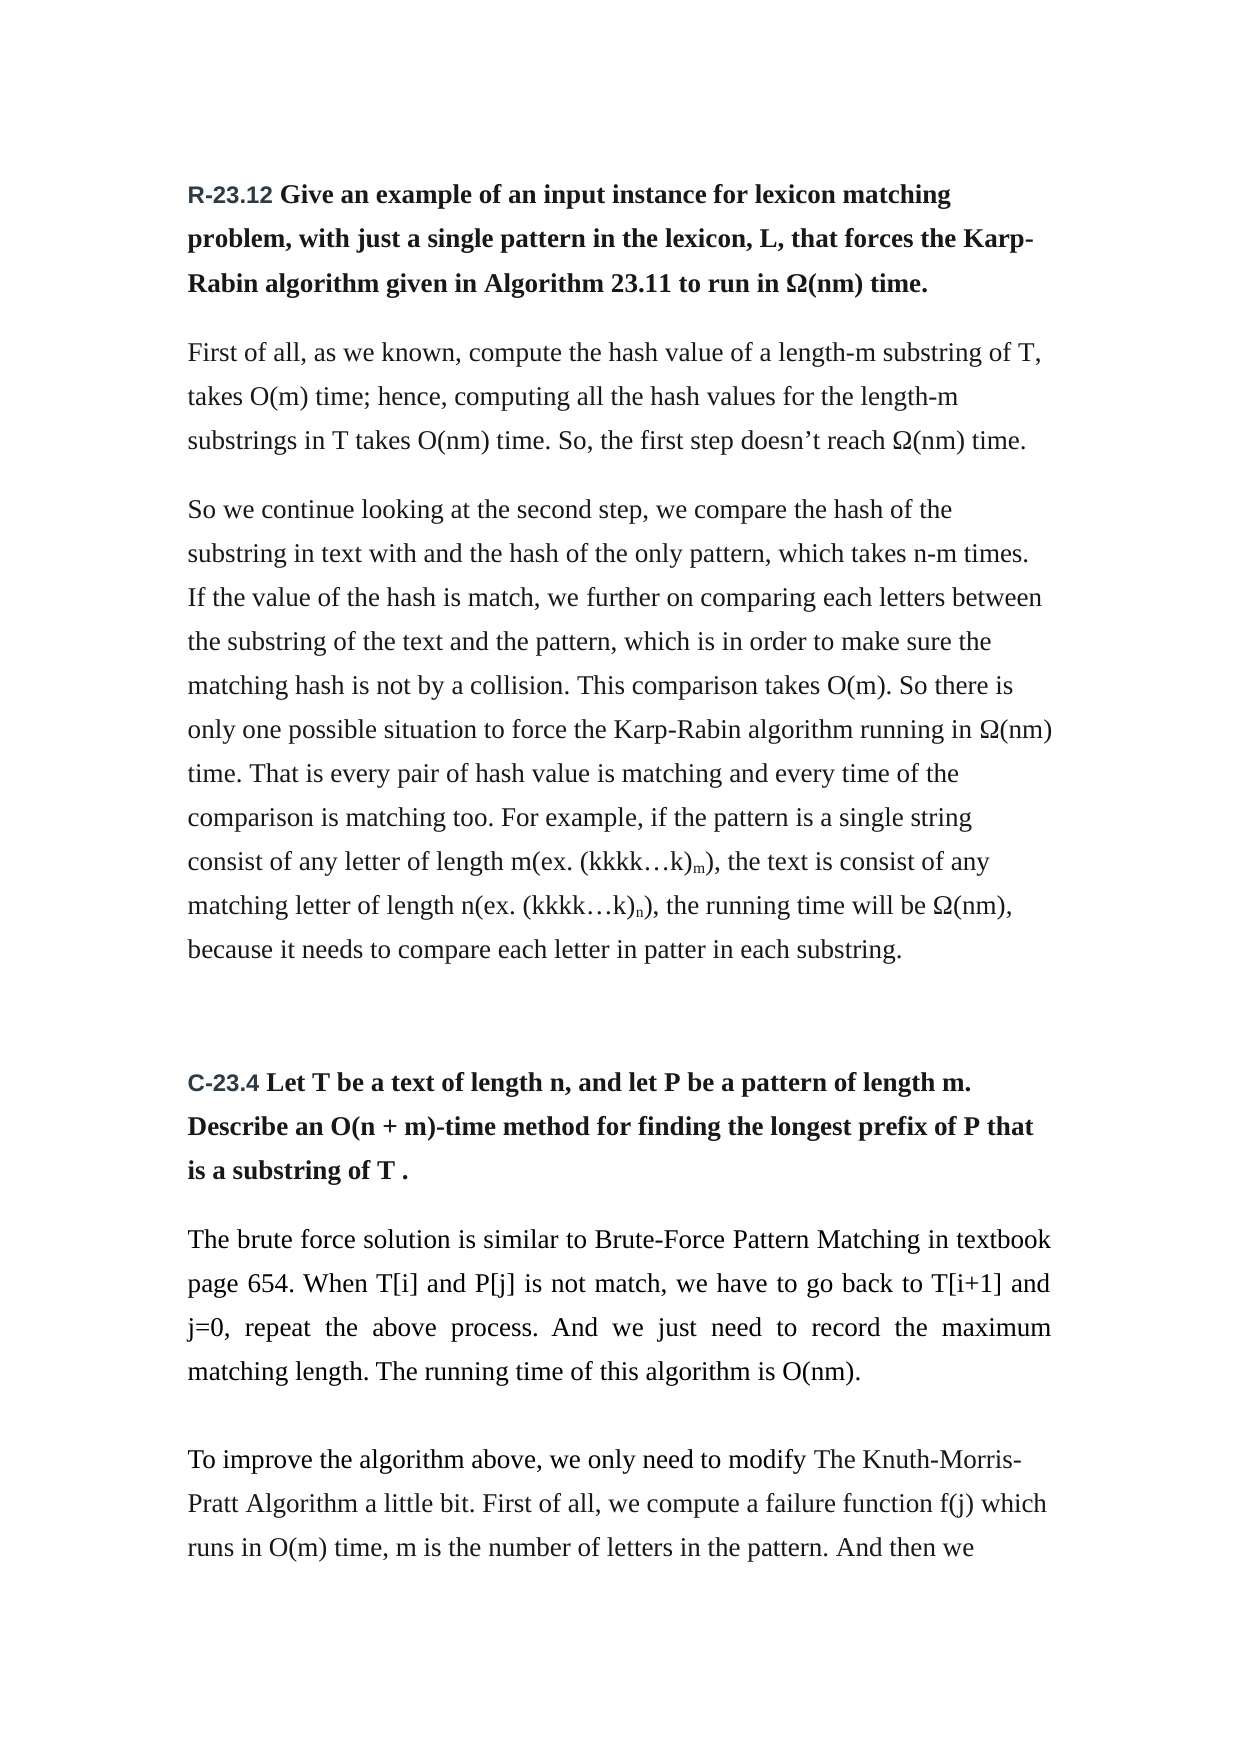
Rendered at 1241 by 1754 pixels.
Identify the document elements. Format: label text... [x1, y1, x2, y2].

text The brute force solution is similar to Brute-Force Pattern Matching in textbook page 654. When T[i] and P[j] is not match, we have to go back to T[i+1] and j=0, repeat the above process. And we just need to record the maximum matching length. The running time of this algorithm is O(nm). [187, 1216, 1053, 1393]
text C-23.4 Let T be a text of length n, and let P be a pattern of length m. Describe an O(n + m)-time method for finding the longest prefix of P that is a substring of T . [187, 1059, 1053, 1191]
text First of all, as we known, compute the hash value of a length-m substring of T, takes O(m) time; hence, computing all the hash values for the length-m substrings in T takes O(nm) time. So, the first step doesn’t reach Ω(nm) time. [187, 329, 1053, 461]
text R-23.12 Give an example of an input instance for lexicon matching problem, with just a single pattern in the lexicon, L, that forces the Karp-Rabin algorithm given in Algorithm 23.11 to run in Ω(nm) time. [187, 172, 1053, 304]
text So we continue looking at the second step, we compare the hash of the substring in text with and the hash of the only pattern, which takes n-m times. If the value of the hash is match, we further on comparing each letters between the substring of the text and the pattern, which is in order to make sure the matching hash is not by a collision. This comparison takes O(m). So there is only one possible situation to force the Karp-Rabin algorithm running in Ω(nm) time. That is every pair of hash value is matching and every time of the comparison is matching too. For example, if the pattern is a single string consist of any letter of length m(ex. (kkkk…k)m), the text is consist of any matching letter of length n(ex. (kkkk…k)n), the running time will be Ω(nm), because it needs to compare each letter in patter in each substring. [187, 486, 1053, 971]
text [187, 1437, 1053, 1569]
